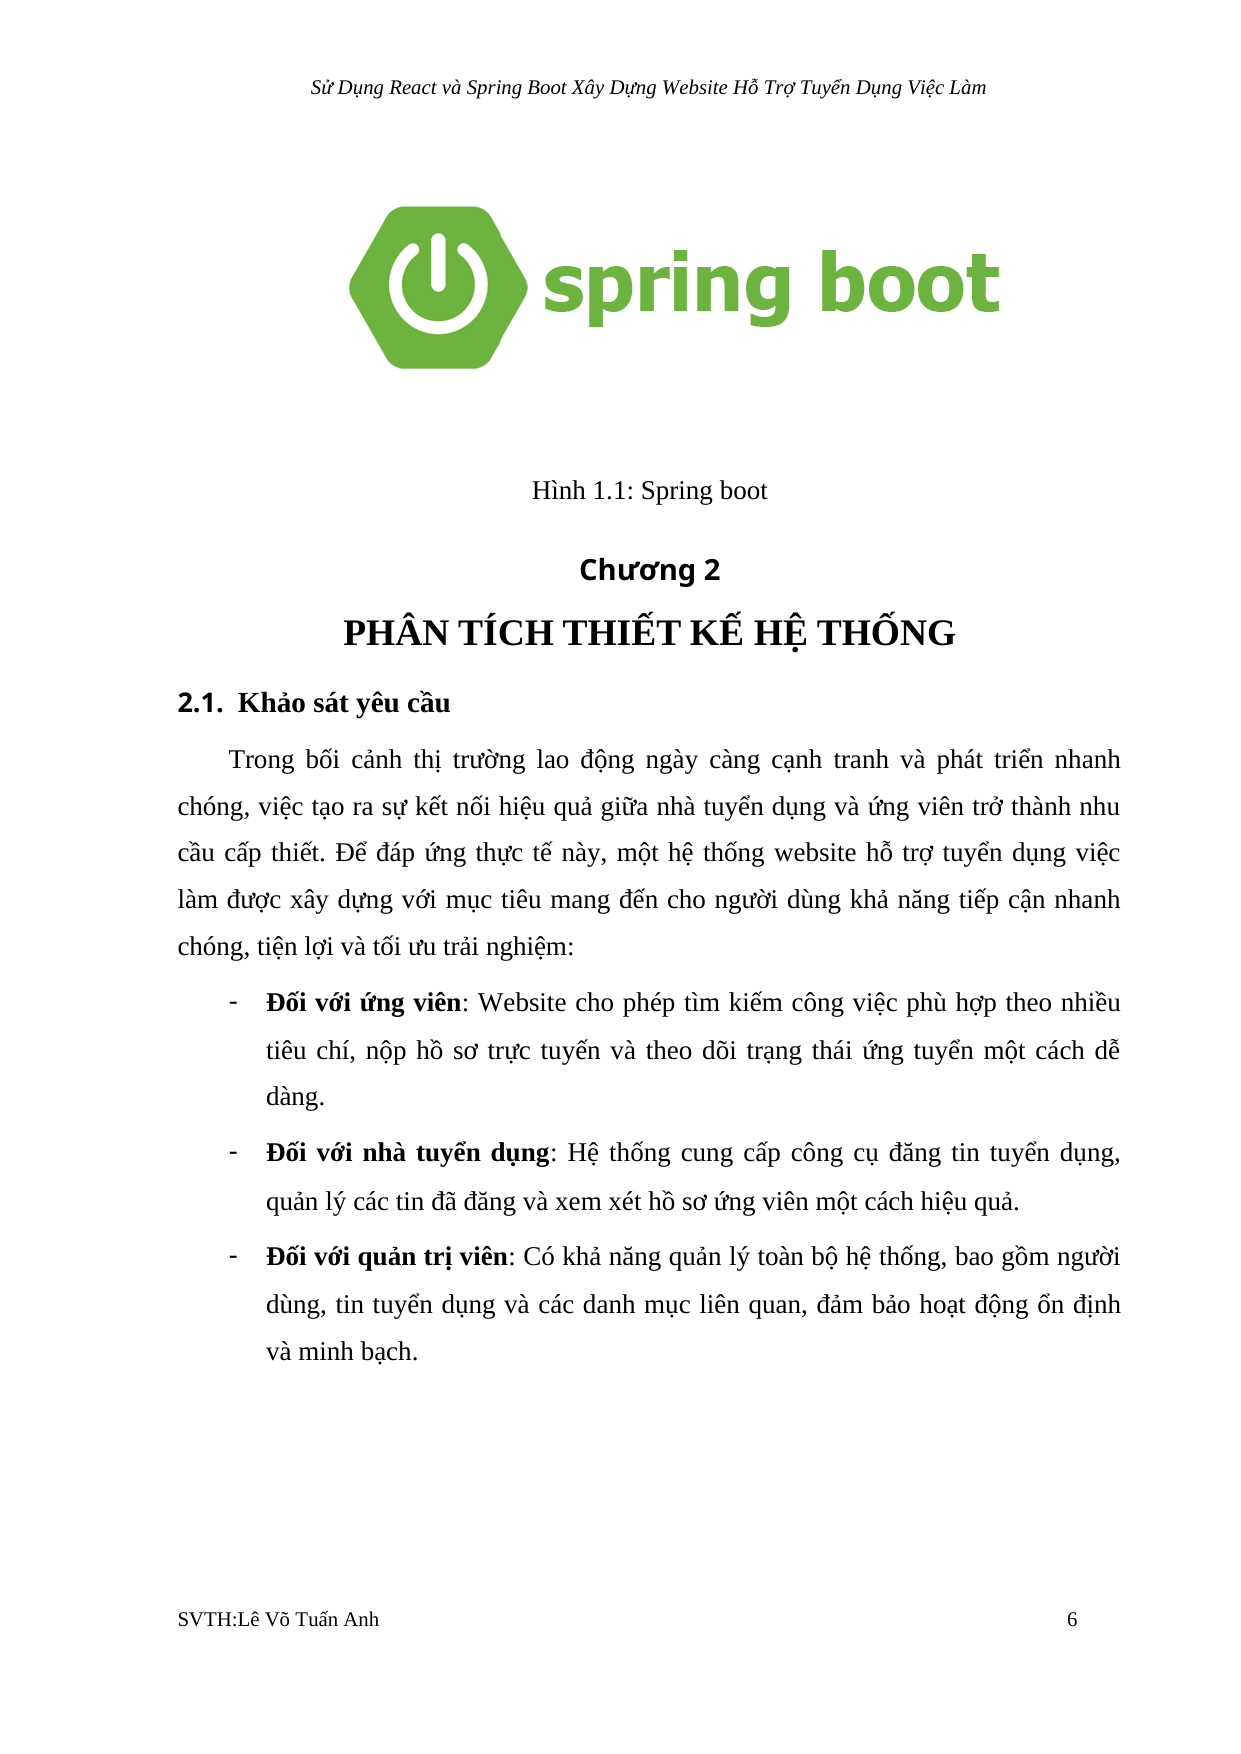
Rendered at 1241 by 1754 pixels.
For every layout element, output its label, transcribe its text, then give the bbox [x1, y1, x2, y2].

picture [327, 147, 1023, 446]
text Đối với ứng viên: Website cho phép tìm kiếm công việc phù hợp theo nhiều tiêu chí, nộp hồ sơ trực tuyến và theo dõi trạng thái ứng tuyển một cách dễ dàng. [228, 983, 1122, 1112]
text Trong bối cảnh thị trường lao động ngày càng cạnh tranh và phát triển nhanh chóng, việc tạo ra sự kết nối hiệu quả giữa nhà tuyển dụng và ứng viên trở thành nhu cầu cấp thiết. Để đáp ứng thực tế này, một hệ thống website hỗ trợ tuyển dụng việc làm được xây dựng với mục tiêu mang đến cho người dùng khả năng tiếp cận nhanh chóng, tiện lợi và tối ưu trải nghiệm: [177, 743, 1122, 961]
subtitle Spring boot [177, 474, 1122, 505]
subtitle PHÂN TÍCH THIẾT KẾ HỆ THỐNG [177, 546, 1122, 654]
subtitle Khảo sát yêu cầu [177, 684, 1122, 721]
text Đối với quản trị viên: Có khả năng quản lý toàn bộ hệ thống, bao gồm người dùng, tin tuyển dụng và các danh mục liên quan, đảm bảo hoạt động ổn định và minh bạch. [228, 1237, 1122, 1366]
text Đối với nhà tuyển dụng: Hệ thống cung cấp công cụ đăng tin tuyển dụng, quản lý các tin đã đăng và xem xét hồ sơ ứng viên một cách hiệu quả. [228, 1133, 1122, 1216]
